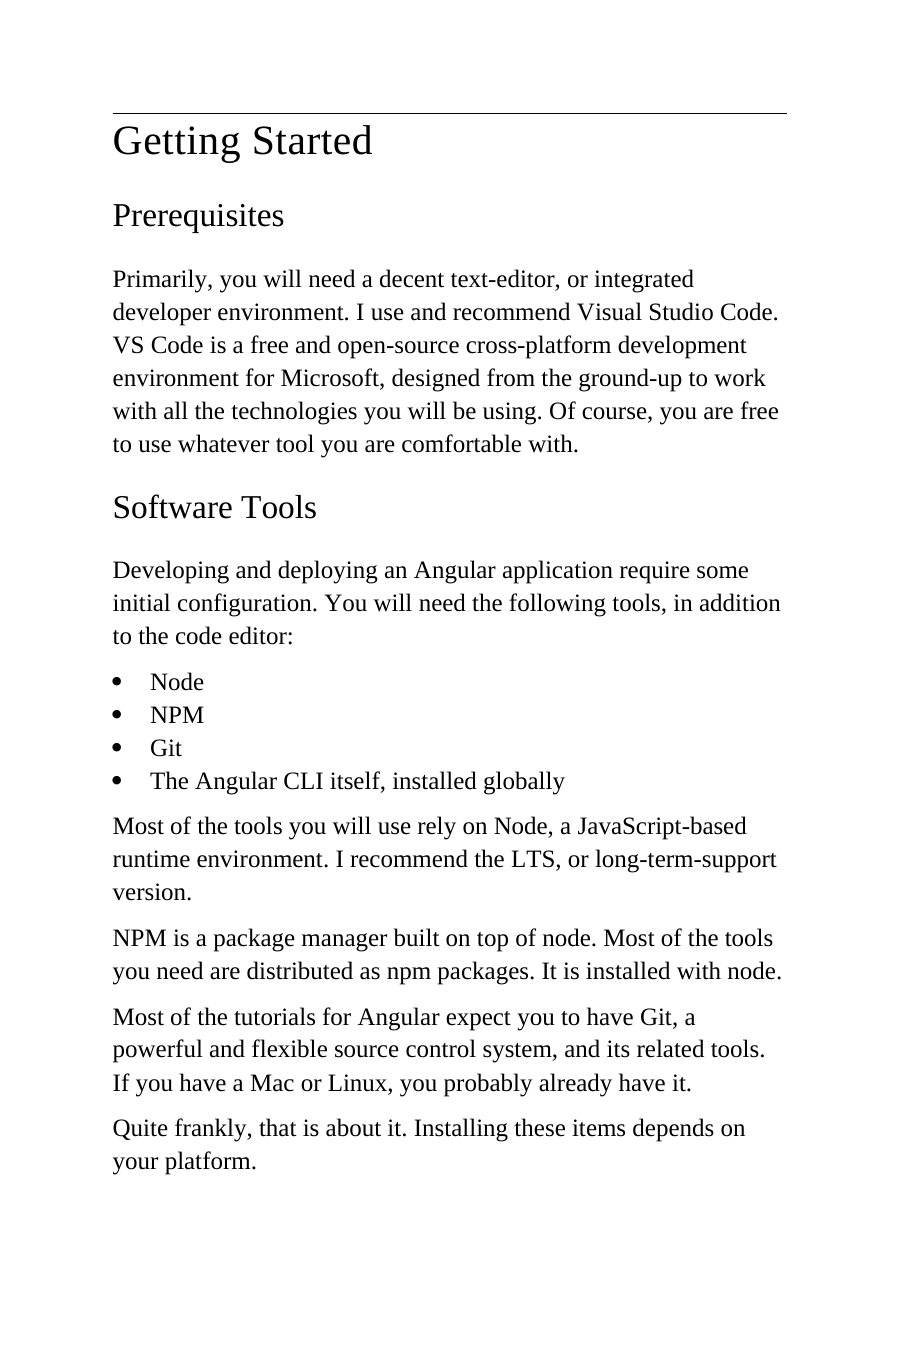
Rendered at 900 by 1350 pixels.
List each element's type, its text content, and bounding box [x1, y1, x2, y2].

text NPM is a package manager built on top of node. Most of the tools you need are distributed as npm packages. It is installed with node. [112, 923, 787, 985]
text Primarily, you will need a decent text-editor, or integrated developer environment. I use and recommend Visual Studio Code. VS Code is a free and open-source cross-platform development environment for Microsoft, designed from the ground-up to work with all the technologies you will be using. Of course, you are free to use whatever tool you are comfortable with. [112, 264, 787, 458]
text Developing and deploying an Angular application require some initial configuration. You will need the following tools, in addition to the code editor: [112, 555, 787, 650]
list NPM [112, 700, 787, 729]
subtitle Software Tools [112, 487, 787, 525]
text Most of the tools you will use rely on Node, a JavaScript-based runtime environment. I recommend the LTS, or long-term-support version. [112, 811, 787, 906]
list Node [112, 667, 787, 696]
subtitle Prerequisites [112, 196, 787, 234]
subtitle Getting Started [112, 114, 787, 163]
text Most of the tutorials for Angular expect you to have Git, a powerful and flexible source control system, and its related tools. If you have a Mac or Linux, you probably already have it. [112, 1002, 787, 1096]
list Git [112, 733, 787, 762]
text Quite frankly, that is about it. Installing these items depends on your platform. [112, 1113, 787, 1175]
list The Angular CLI itself, installed globally [112, 766, 787, 795]
